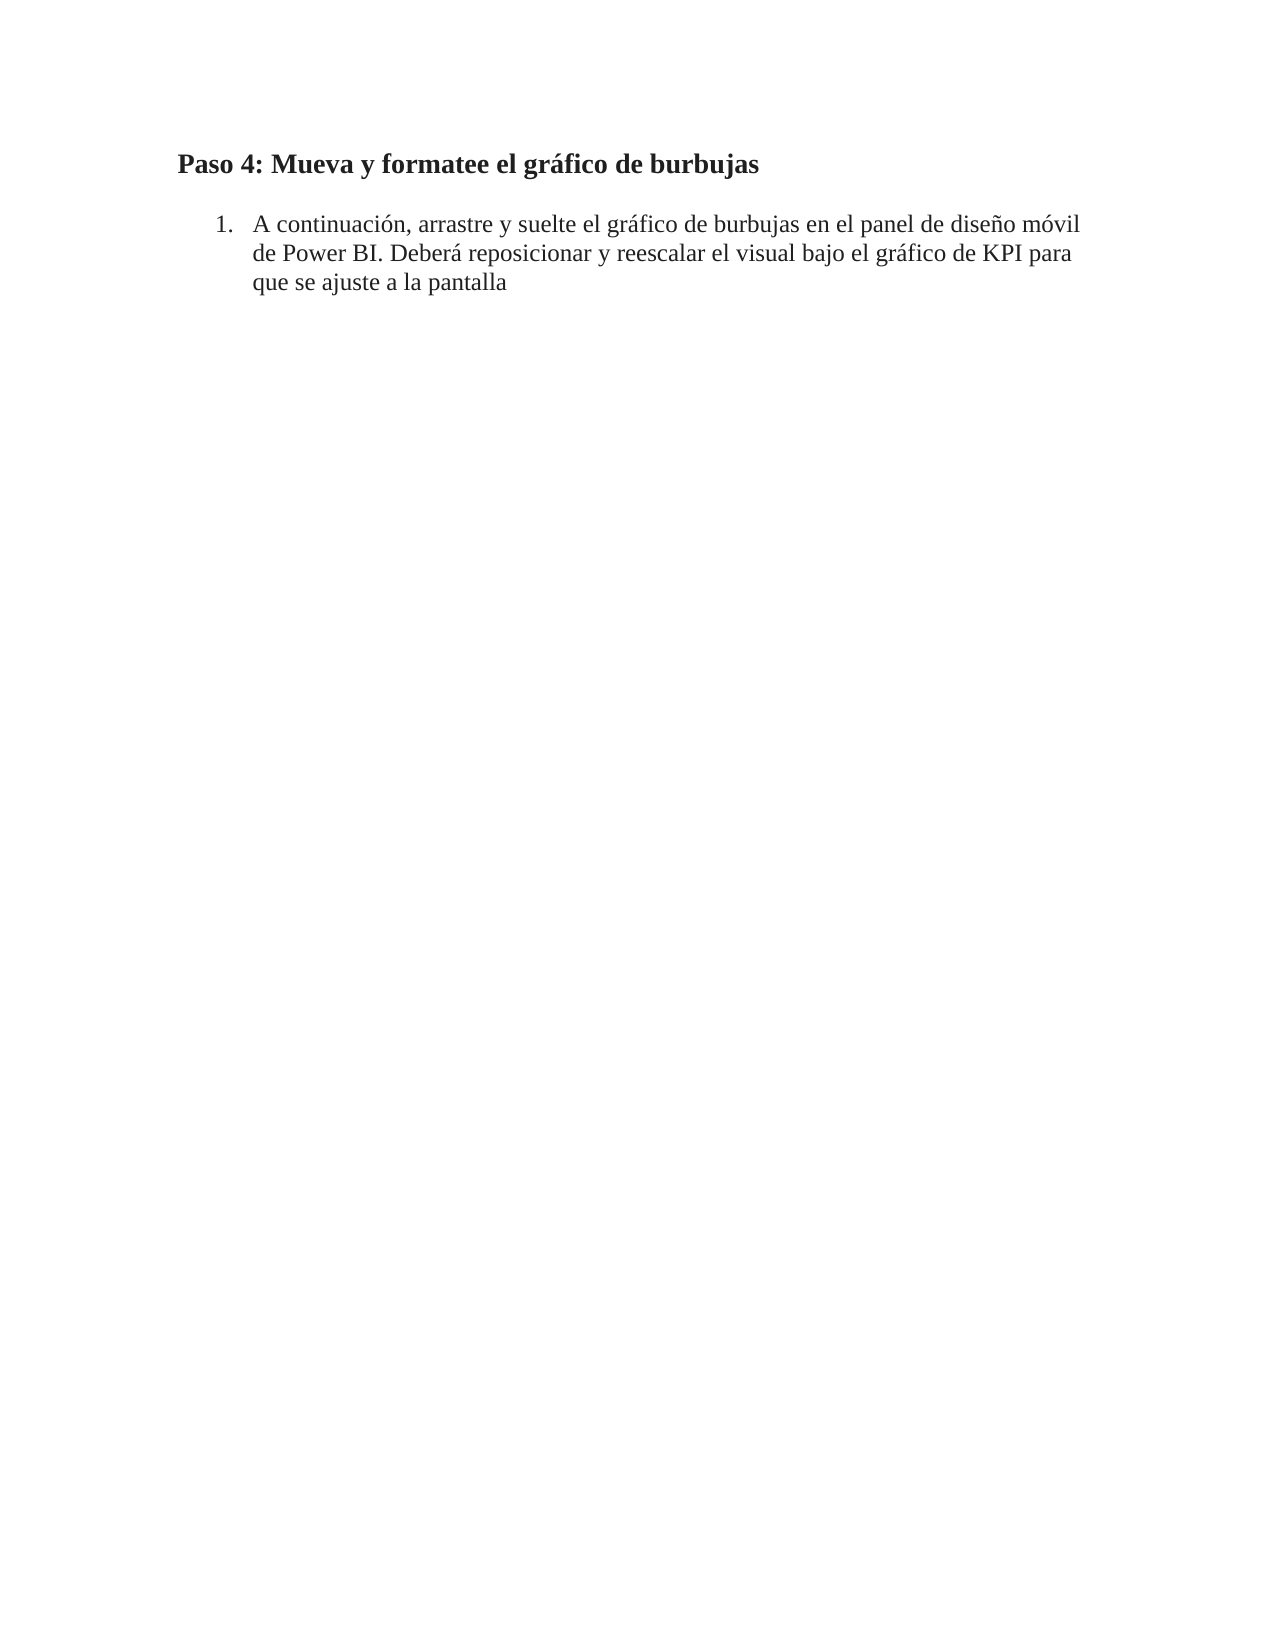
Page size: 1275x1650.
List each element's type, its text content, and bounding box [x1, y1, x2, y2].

list A continuación, arrastre y suelte el gráfico de burbujas en el panel de diseño móvil de Power BI. Deberá reposicionar y reescalar el visual bajo el gráfico de KPI para que se ajuste a la pantalla [215, 209, 1098, 295]
text Paso 4: Mueva y formatee el gráfico de burbujas [177, 148, 1098, 180]
